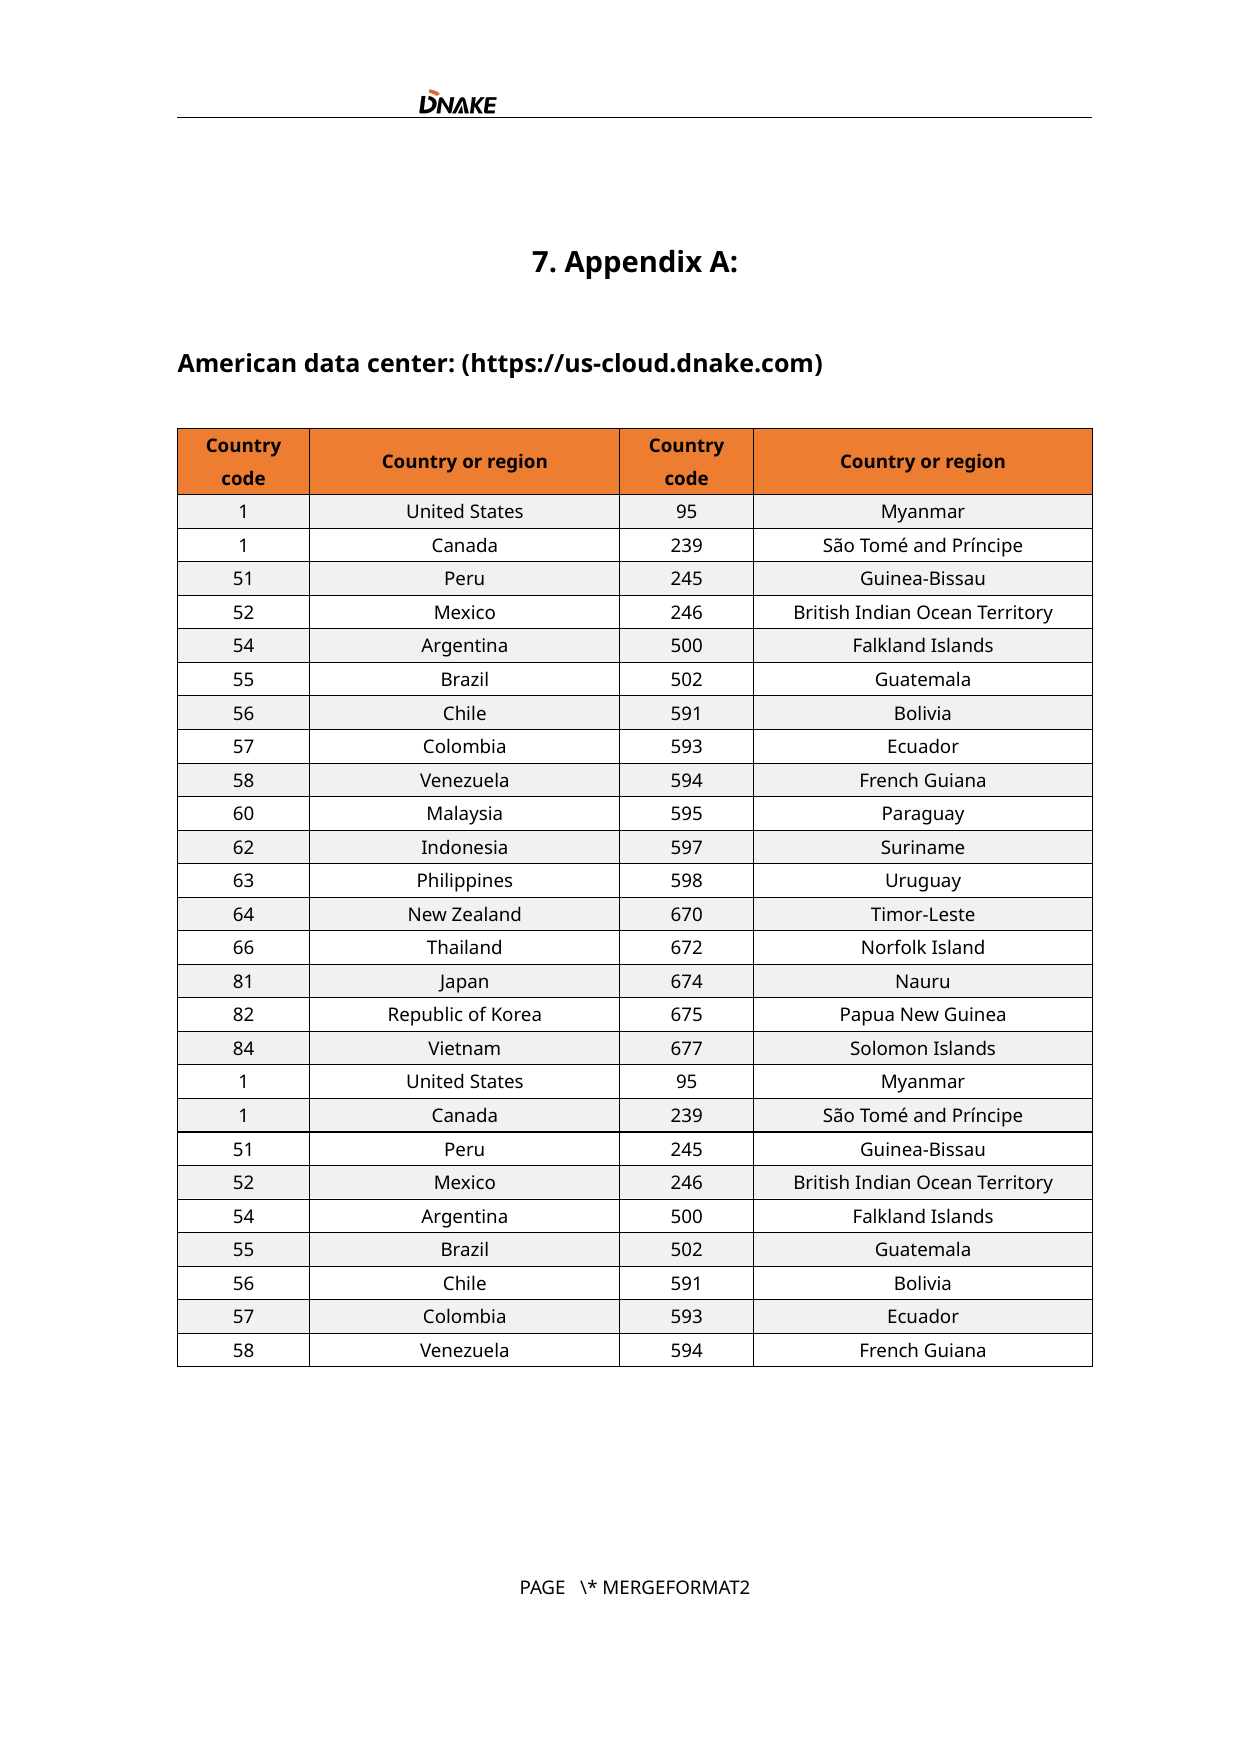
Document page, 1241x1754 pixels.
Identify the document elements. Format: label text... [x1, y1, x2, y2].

table_cell Venezuela [310, 1334, 619, 1366]
table_cell 502 [620, 1233, 753, 1266]
table_cell 245 [620, 1133, 753, 1165]
table_cell Argentina [310, 1200, 619, 1232]
table_cell Falkland Islands [754, 1200, 1092, 1232]
table_cell 55 [178, 663, 309, 695]
table_cell São Tomé and Príncipe [754, 1099, 1092, 1131]
table_cell São Tomé and Príncipe [754, 529, 1092, 561]
table_cell 591 [620, 1267, 753, 1299]
table_cell 95 [620, 495, 753, 528]
table_cell 57 [178, 730, 309, 762]
table_cell 597 [620, 831, 753, 863]
table_cell 675 [620, 998, 753, 1031]
table_cell Philippines [310, 864, 619, 897]
table_cell Papua New Guinea [754, 998, 1092, 1031]
table_cell Myanmar [754, 495, 1092, 528]
table_header Country or region [310, 429, 619, 494]
table_cell 246 [620, 1166, 753, 1198]
table_cell 54 [178, 1200, 309, 1232]
table_cell 55 [178, 1233, 309, 1266]
table_cell Colombia [310, 730, 619, 762]
table_cell Chile [310, 1267, 619, 1299]
table_cell Brazil [310, 1233, 619, 1266]
table_cell Guinea-Bissau [754, 562, 1092, 595]
table_cell Indonesia [310, 831, 619, 863]
table_cell 57 [178, 1300, 309, 1333]
table_cell 1 [178, 1099, 309, 1131]
table_cell British Indian Ocean Territory [754, 1166, 1092, 1198]
table_cell 63 [178, 864, 309, 897]
table_cell Solomon Islands [754, 1032, 1092, 1064]
table_cell Republic of Korea [310, 998, 619, 1031]
table_cell 594 [620, 1334, 753, 1366]
table_cell 500 [620, 1200, 753, 1232]
table_cell 500 [620, 629, 753, 662]
table_cell French Guiana [754, 764, 1092, 796]
table_header Country or region [754, 429, 1092, 494]
table_cell 60 [178, 797, 309, 829]
table_cell 502 [620, 663, 753, 695]
table_cell 674 [620, 965, 753, 997]
table_cell Colombia [310, 1300, 619, 1333]
list American data center: (https://us-cloud.dnake.com) [177, 330, 1092, 395]
table_header Country code [178, 429, 309, 494]
table_cell Guatemala [754, 663, 1092, 695]
table_cell Japan [310, 965, 619, 997]
table_cell Brazil [310, 663, 619, 695]
table_cell Mexico [310, 596, 619, 628]
table_cell 66 [178, 931, 309, 964]
table_cell Peru [310, 562, 619, 595]
table_cell Uruguay [754, 864, 1092, 897]
table_cell Canada [310, 529, 619, 561]
table_cell United States [310, 1065, 619, 1098]
table_cell Paraguay [754, 797, 1092, 829]
table_cell Malaysia [310, 797, 619, 829]
table_cell 58 [178, 764, 309, 796]
table_cell Ecuador [754, 730, 1092, 762]
table_cell 51 [178, 562, 309, 595]
table_cell Mexico [310, 1166, 619, 1198]
table_cell 1 [178, 495, 309, 528]
table_cell 672 [620, 931, 753, 964]
table_cell New Zealand [310, 898, 619, 930]
table_cell Bolivia [754, 1267, 1092, 1299]
table_cell 245 [620, 562, 753, 595]
table_cell Argentina [310, 629, 619, 662]
table_cell 84 [178, 1032, 309, 1064]
table_header Country code [620, 429, 753, 494]
table_cell 593 [620, 730, 753, 762]
table_cell 1 [178, 1065, 309, 1098]
table_cell 56 [178, 1267, 309, 1299]
table_cell Venezuela [310, 764, 619, 796]
table_cell 670 [620, 898, 753, 930]
table_cell Timor-Leste [754, 898, 1092, 930]
table_cell Falkland Islands [754, 629, 1092, 662]
table_cell French Guiana [754, 1334, 1092, 1366]
table_cell 95 [620, 1065, 753, 1098]
table_cell 56 [178, 696, 309, 729]
table_cell Nauru [754, 965, 1092, 997]
table_cell 58 [178, 1334, 309, 1366]
table_cell 82 [178, 998, 309, 1031]
table_cell 239 [620, 529, 753, 561]
table_cell 1 [178, 529, 309, 561]
table_cell 595 [620, 797, 753, 829]
table_cell 677 [620, 1032, 753, 1064]
table_cell Myanmar [754, 1065, 1092, 1098]
table_cell Ecuador [754, 1300, 1092, 1333]
table_cell British Indian Ocean Territory [754, 596, 1092, 628]
table_cell 594 [620, 764, 753, 796]
table_cell Norfolk Island [754, 931, 1092, 964]
table_cell Bolivia [754, 696, 1092, 729]
table_cell 591 [620, 696, 753, 729]
table_cell Thailand [310, 931, 619, 964]
table_cell 52 [178, 1166, 309, 1198]
table_cell United States [310, 495, 619, 528]
table_cell Vietnam [310, 1032, 619, 1064]
table_cell Chile [310, 696, 619, 729]
table_cell Suriname [754, 831, 1092, 863]
table_cell 593 [620, 1300, 753, 1333]
list 7. Appendix A: [177, 229, 1092, 294]
table_cell 54 [178, 629, 309, 662]
picture [418, 88, 497, 115]
table_cell 239 [620, 1099, 753, 1131]
table_cell Peru [310, 1133, 619, 1165]
table_cell 246 [620, 596, 753, 628]
table_cell 598 [620, 864, 753, 897]
table_cell 64 [178, 898, 309, 930]
table_cell Canada [310, 1099, 619, 1131]
table_cell 51 [178, 1133, 309, 1165]
table_cell 62 [178, 831, 309, 863]
table_cell 81 [178, 965, 309, 997]
table_cell Guinea-Bissau [754, 1133, 1092, 1165]
table_cell Guatemala [754, 1233, 1092, 1266]
table_cell 52 [178, 596, 309, 628]
